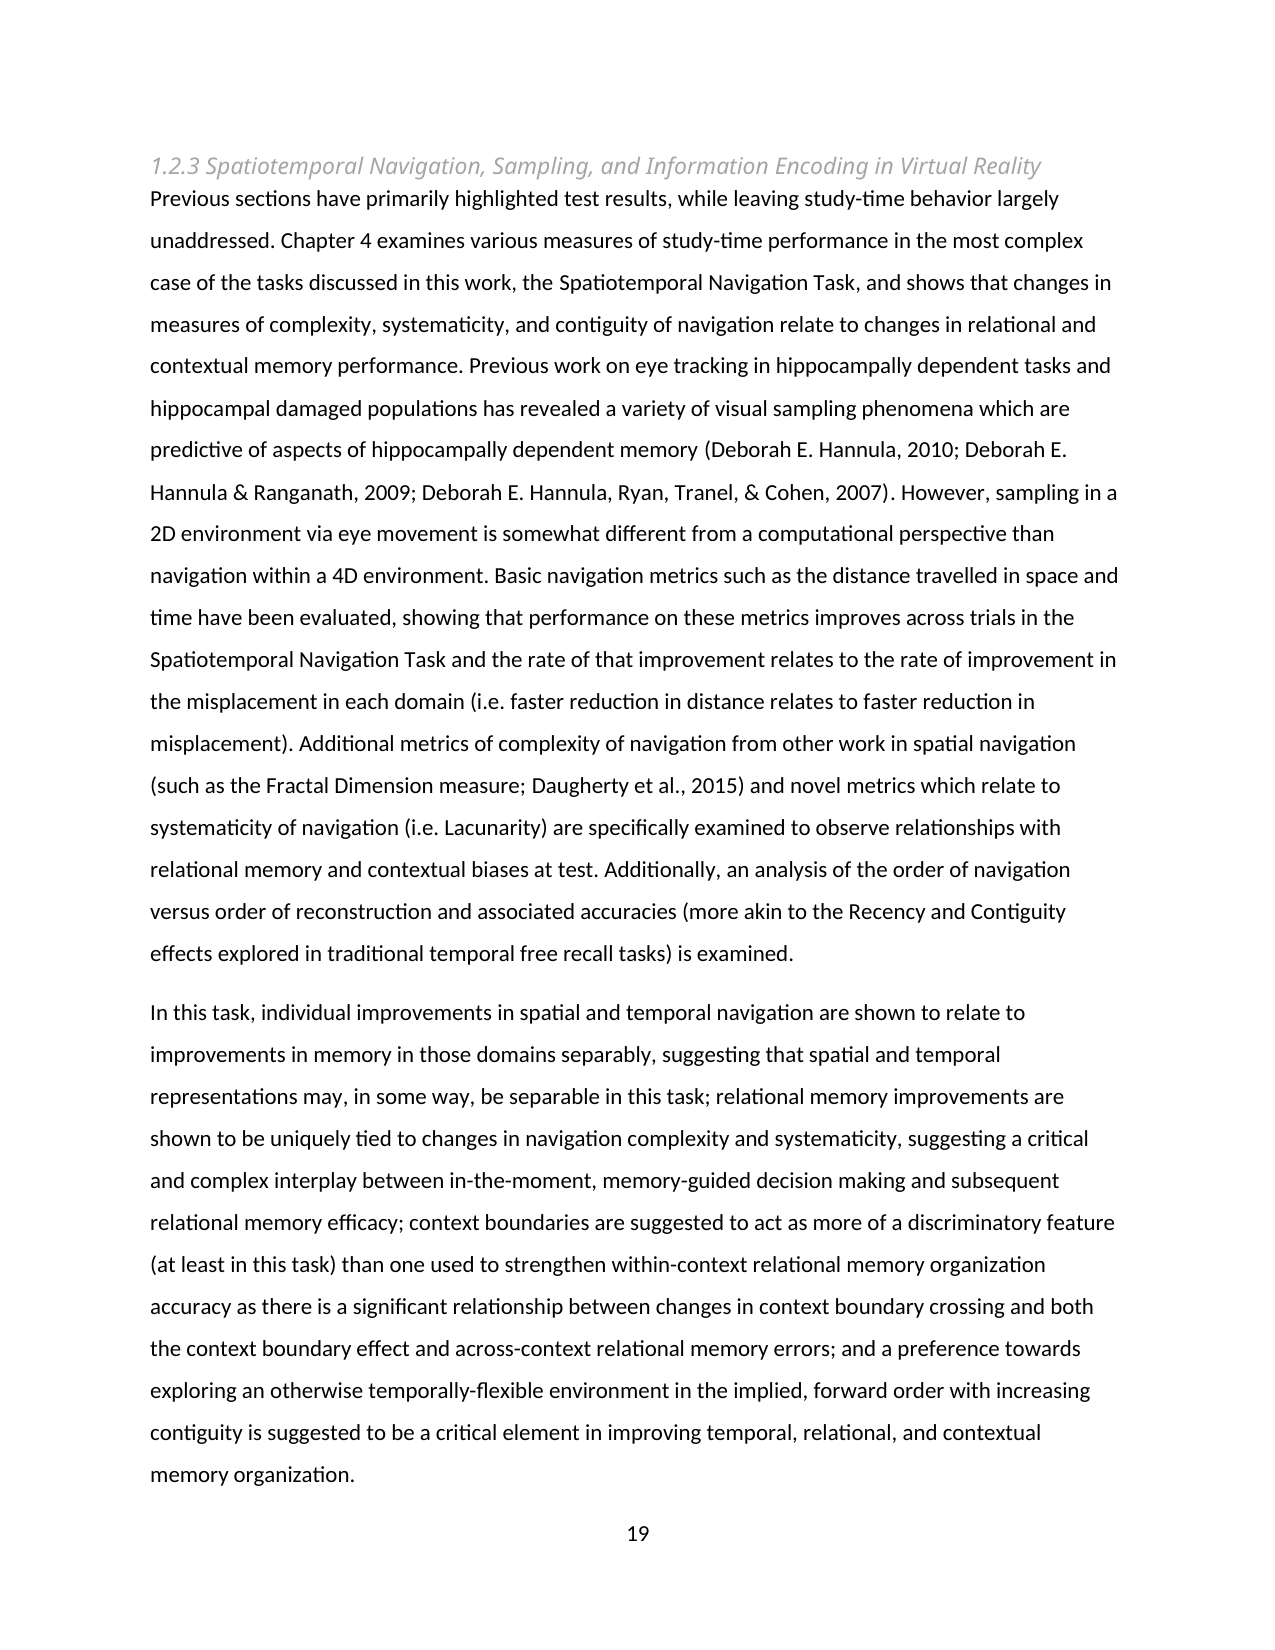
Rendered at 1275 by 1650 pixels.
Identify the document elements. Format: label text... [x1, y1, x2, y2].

text Previous sections have primarily highlighted test results, while leaving study-time behavior largely unaddressed. Chapter 4 examines various measures of study-time performance in the most complex case of the tasks discussed in this work, the Spatiotemporal Navigation Task, and shows that changes in measures of complexity, systematicity, and contiguity of navigation relate to changes in relational and contextual memory performance. Previous work on eye tracking in hippocampally dependent tasks and hippocampal damaged populations has revealed a variety of visual sampling phenomena which are predictive of aspects of hippocampally dependent memory (Deborah E. Hannula, 2010; Deborah E. Hannula & Ranganath, 2009; Deborah E. Hannula, Ryan, Tranel, & Cohen, 2007). However, sampling in a 2D environment via eye movement is somewhat different from a computational perspective than navigation within a 4D environment. Basic navigation metrics such as the distance travelled in space and time have been evaluated, showing that performance on these metrics improves across trials in the Spatiotemporal Navigation Task and the rate of that improvement relates to the rate of improvement in the misplacement in each domain (i.e. faster reduction in distance relates to faster reduction in misplacement). Additional metrics of complexity of navigation from other work in spatial navigation (such as the Fractal Dimension measure; Daugherty et al., 2015) and novel metrics which relate to systematicity of navigation (i.e. Lacunarity) are specifically examined to observe relationships with relational memory and contextual biases at test. Additionally, an analysis of the order of navigation versus order of reconstruction and associated accuracies (more akin to the Recency and Contiguity effects explored in traditional temporal free recall tasks) is examined. [150, 184, 1125, 967]
text In this task, individual improvements in spatial and temporal navigation are shown to relate to improvements in memory in those domains separably, suggesting that spatial and temporal representations may, in some way, be separable in this task; relational memory improvements are shown to be uniquely tied to changes in navigation complexity and systematicity, suggesting a critical and complex interplay between in-the-moment, memory-guided decision making and subsequent relational memory efficacy; context boundaries are suggested to act as more of a discriminatory feature (at least in this task) than one used to strengthen within-context relational memory organization accuracy as there is a significant relationship between changes in context boundary crossing and both the context boundary effect and across-context relational memory errors; and a preference towards exploring an otherwise temporally-flexible environment in the implied, forward order with increasing contiguity is suggested to be a critical element in improving temporal, relational, and contextual memory organization. [150, 998, 1125, 1488]
subtitle 1.2.3 Spatiotemporal Navigation, Sampling, and Information Encoding in Virtual Reality [150, 150, 1125, 181]
